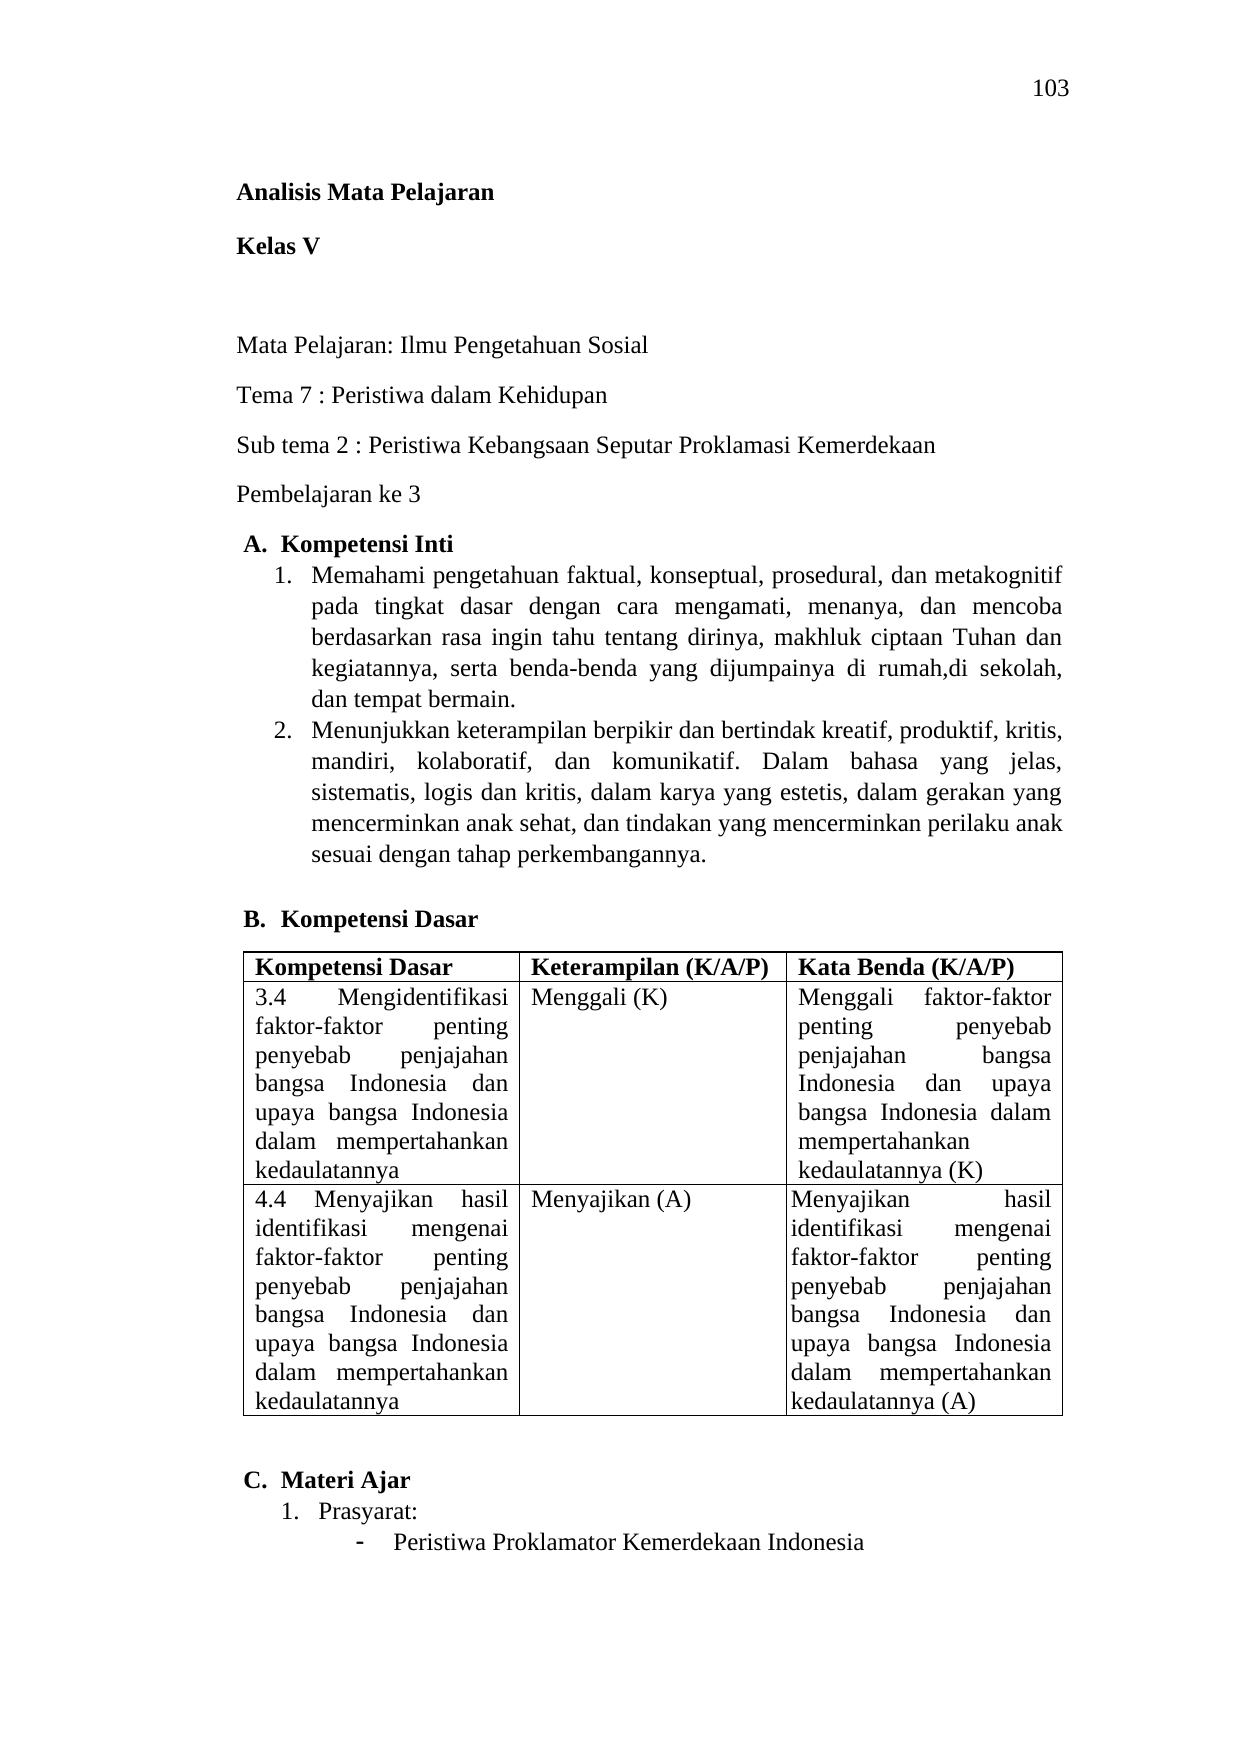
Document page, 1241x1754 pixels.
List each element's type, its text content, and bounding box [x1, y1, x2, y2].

list Kompetensi Inti [243, 529, 1063, 558]
list Prasyarat: [281, 1496, 1063, 1525]
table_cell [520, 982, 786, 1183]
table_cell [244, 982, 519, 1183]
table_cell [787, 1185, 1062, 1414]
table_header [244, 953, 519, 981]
text Kelas V [236, 231, 1063, 260]
list Peristiwa Proklamator Kemerdekaan Indonesia [356, 1527, 1063, 1556]
list Kompetensi Dasar [243, 904, 1063, 932]
list Materi Ajar [243, 1465, 1063, 1494]
text Tema 7 : Peristiwa dalam Kehidupan [236, 380, 1063, 409]
list Menunjukkan keterampilan berpikir dan bertindak kreatif, produktif, kritis, mandiri, kolaboratif, dan komunikatif. Dalam bahasa yang jelas, sistematis, logis dan kritis, dalam karya yang estetis, dalam gerakan yang mencerminkan anak sehat, dan tindakan yang mencerminkan perilaku anak sesuai dengan tahap perkembangannya. [274, 715, 1063, 868]
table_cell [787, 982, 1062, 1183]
text Analisis Mata Pelajaran [236, 177, 1063, 206]
list Memahami pengetahuan faktual, konseptual, prosedural, dan metakognitif pada tingkat dasar dengan cara mengamati, menanya, dan mencoba berdasarkan rasa ingin tahu tentang dirinya, makhluk ciptaan Tuhan dan kegiatannya, serta benda-benda yang dijumpainya di rumah,di sekolah, dan tempat bermain. [274, 560, 1063, 713]
text Mata Pelajaran: Ilmu Pengetahuan Sosial [236, 330, 1063, 359]
text Pembelajaran ke 3 [236, 479, 1063, 508]
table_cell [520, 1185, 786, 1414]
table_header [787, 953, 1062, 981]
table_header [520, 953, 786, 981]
text Sub tema 2 : Peristiwa Kebangsaan Seputar Proklamasi Kemerdekaan [236, 430, 1063, 458]
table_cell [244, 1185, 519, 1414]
